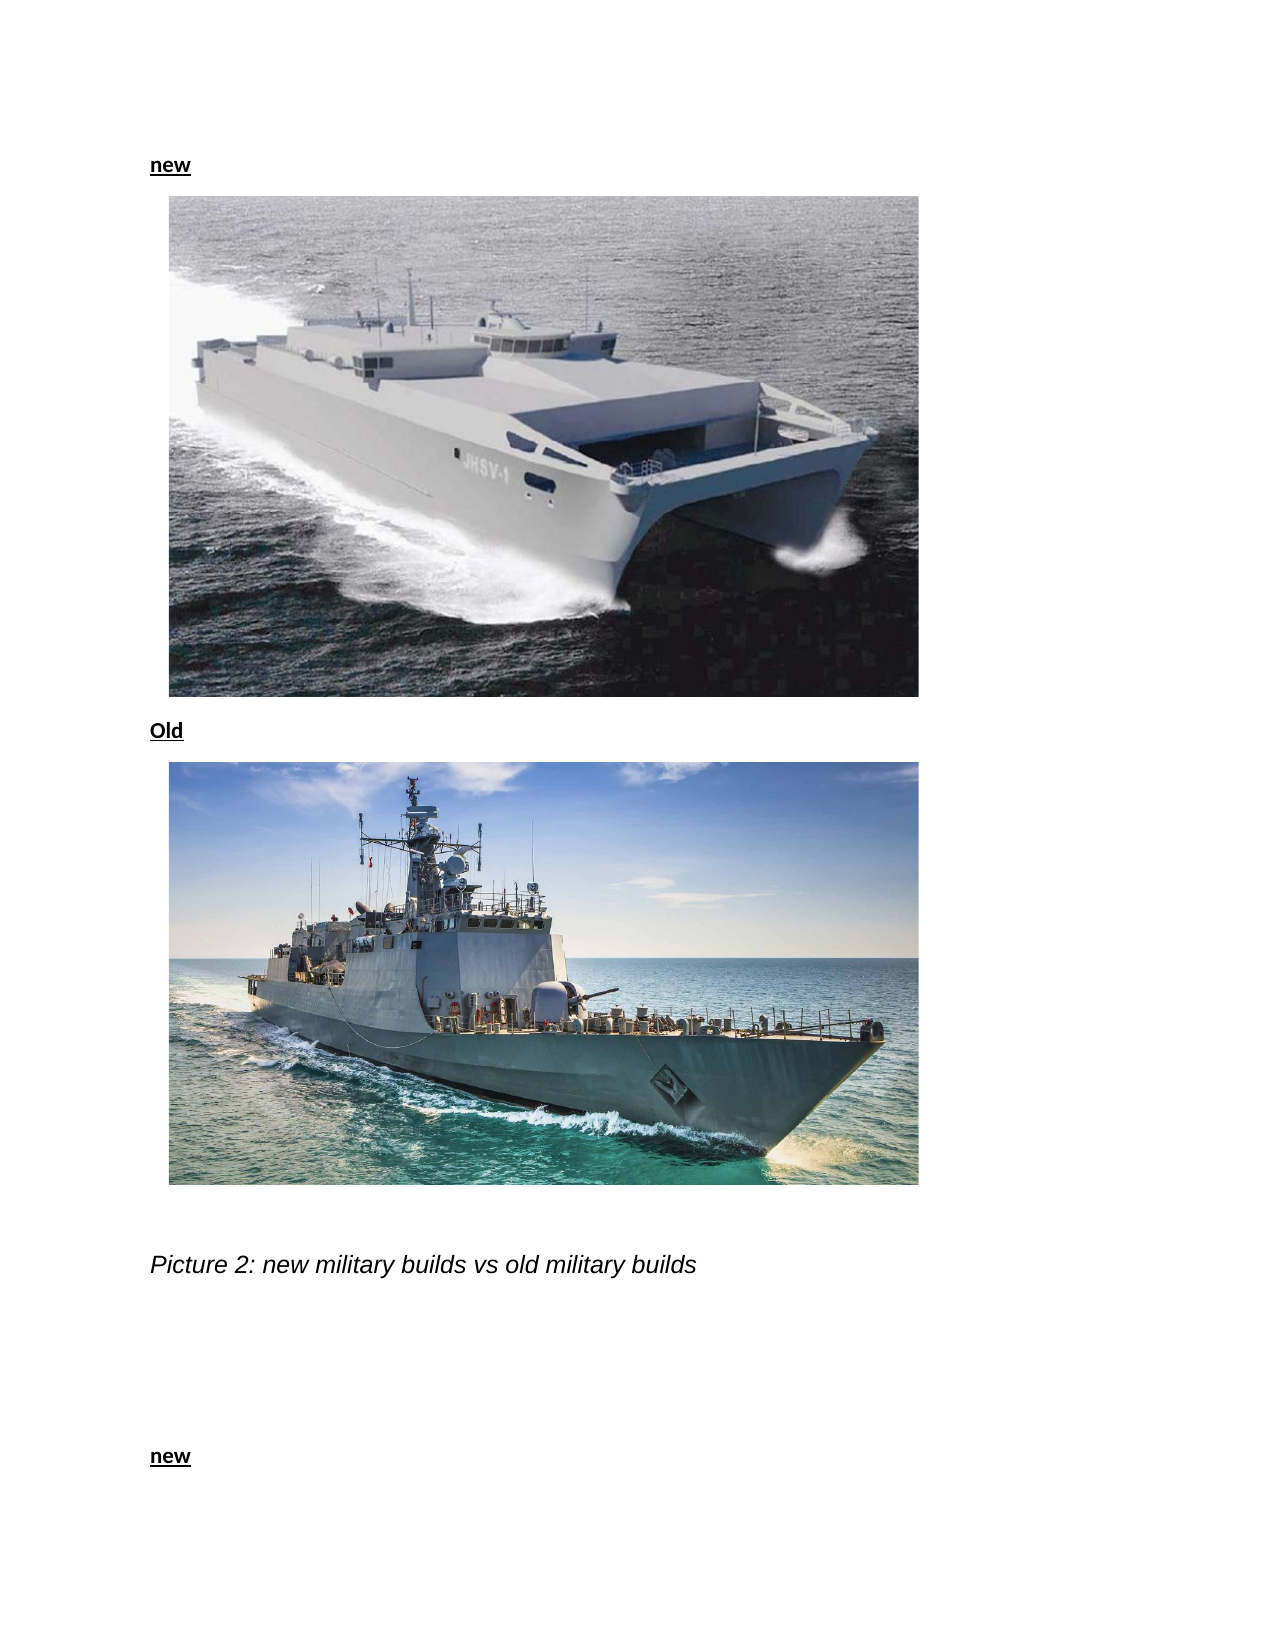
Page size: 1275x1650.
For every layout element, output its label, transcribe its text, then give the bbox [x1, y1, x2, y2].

text Picture 2: new military builds vs old military builds [150, 1250, 1125, 1279]
text new [150, 150, 1125, 178]
text Old [150, 716, 1125, 744]
text new [150, 1441, 1125, 1469]
